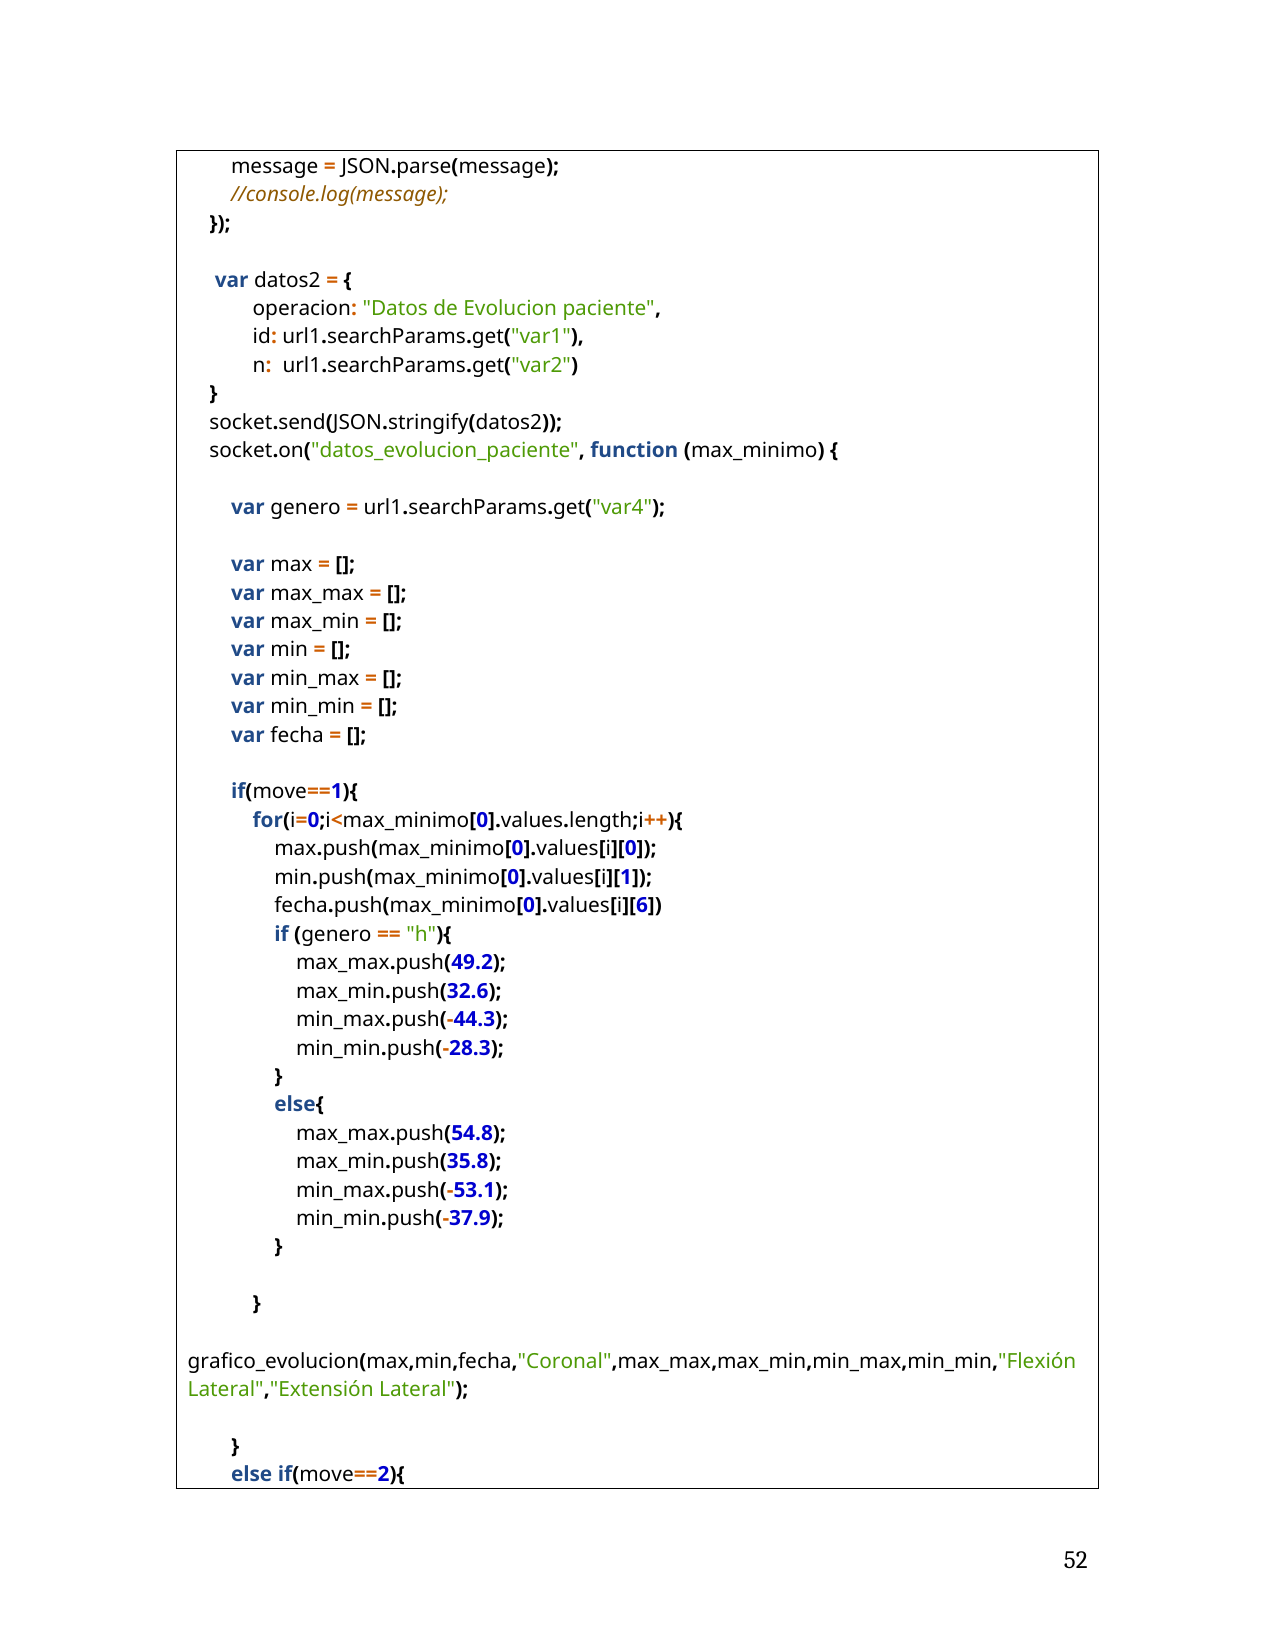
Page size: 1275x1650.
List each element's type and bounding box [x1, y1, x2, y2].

table_header [177, 151, 1098, 1488]
